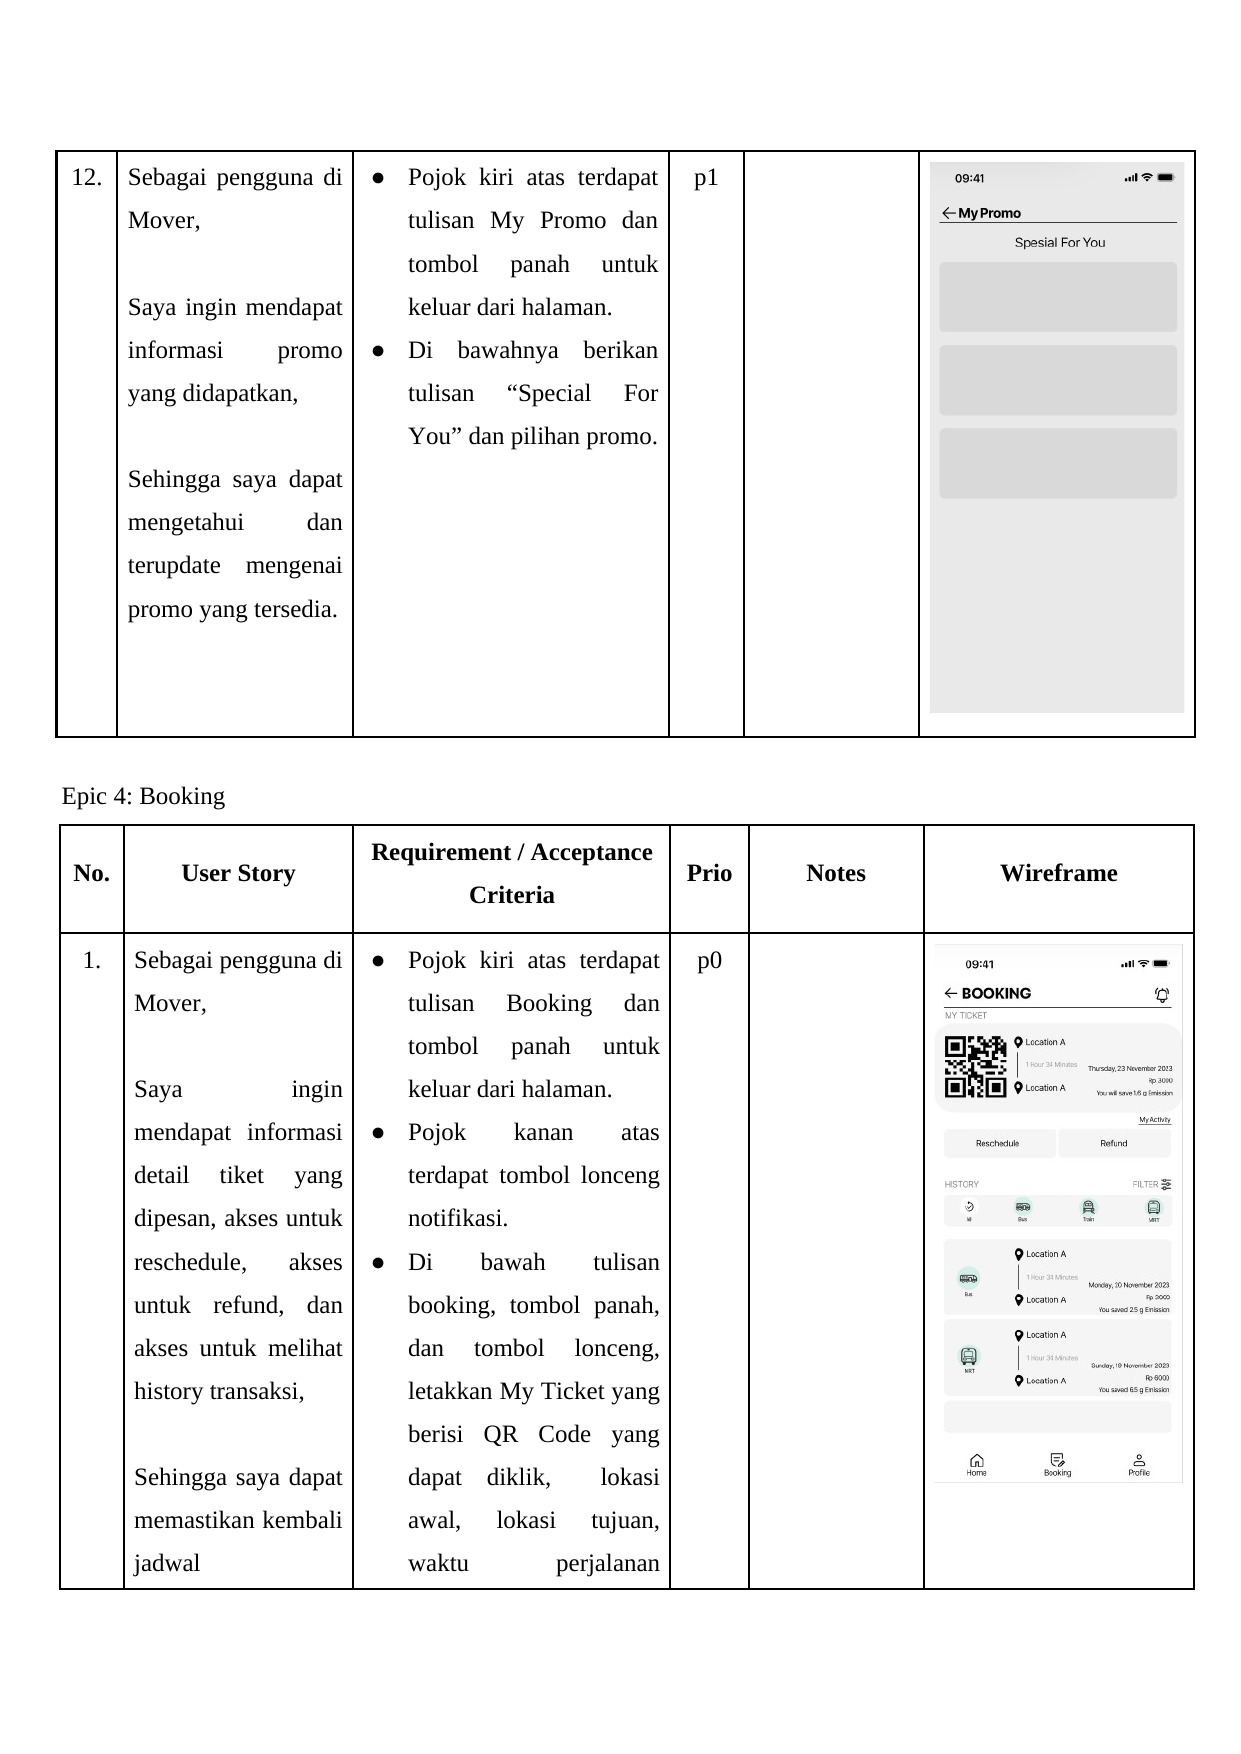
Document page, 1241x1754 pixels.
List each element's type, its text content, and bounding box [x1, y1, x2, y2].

text Epic 4: Booking [61, 781, 1090, 810]
table_header No. [61, 826, 123, 932]
table_cell [750, 934, 923, 1588]
table_cell 1. [61, 934, 123, 1588]
table_header Wireframe [925, 826, 1193, 932]
table_cell 12. [58, 152, 116, 736]
table_header Requirement / Acceptance Criteria [354, 826, 669, 932]
table_header Prio [671, 826, 748, 932]
picture [934, 944, 1183, 1483]
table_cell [125, 934, 352, 1588]
table_cell p1 [670, 152, 743, 736]
table_cell Pojok kiri atas terdapat tulisan My Promo dan tombol panah untuk keluar dari halaman. Di bawahnya berikan tulisan “Special For You” dan pilihan promo. [354, 152, 668, 736]
table_cell Sebagai pengguna di Mover, Saya ingin mendapat informasi promo yang didapatkan, Sehingga saya dapat mengetahui dan terupdate mengenai promo yang tersedia. [118, 152, 352, 736]
table_cell [745, 152, 918, 736]
picture [929, 162, 1185, 713]
table_cell [925, 934, 1193, 1588]
table_header Notes [750, 826, 923, 932]
table_cell p0 [671, 934, 748, 1588]
table_cell [920, 152, 1194, 736]
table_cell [354, 934, 669, 1588]
table_header User Story [125, 826, 352, 932]
